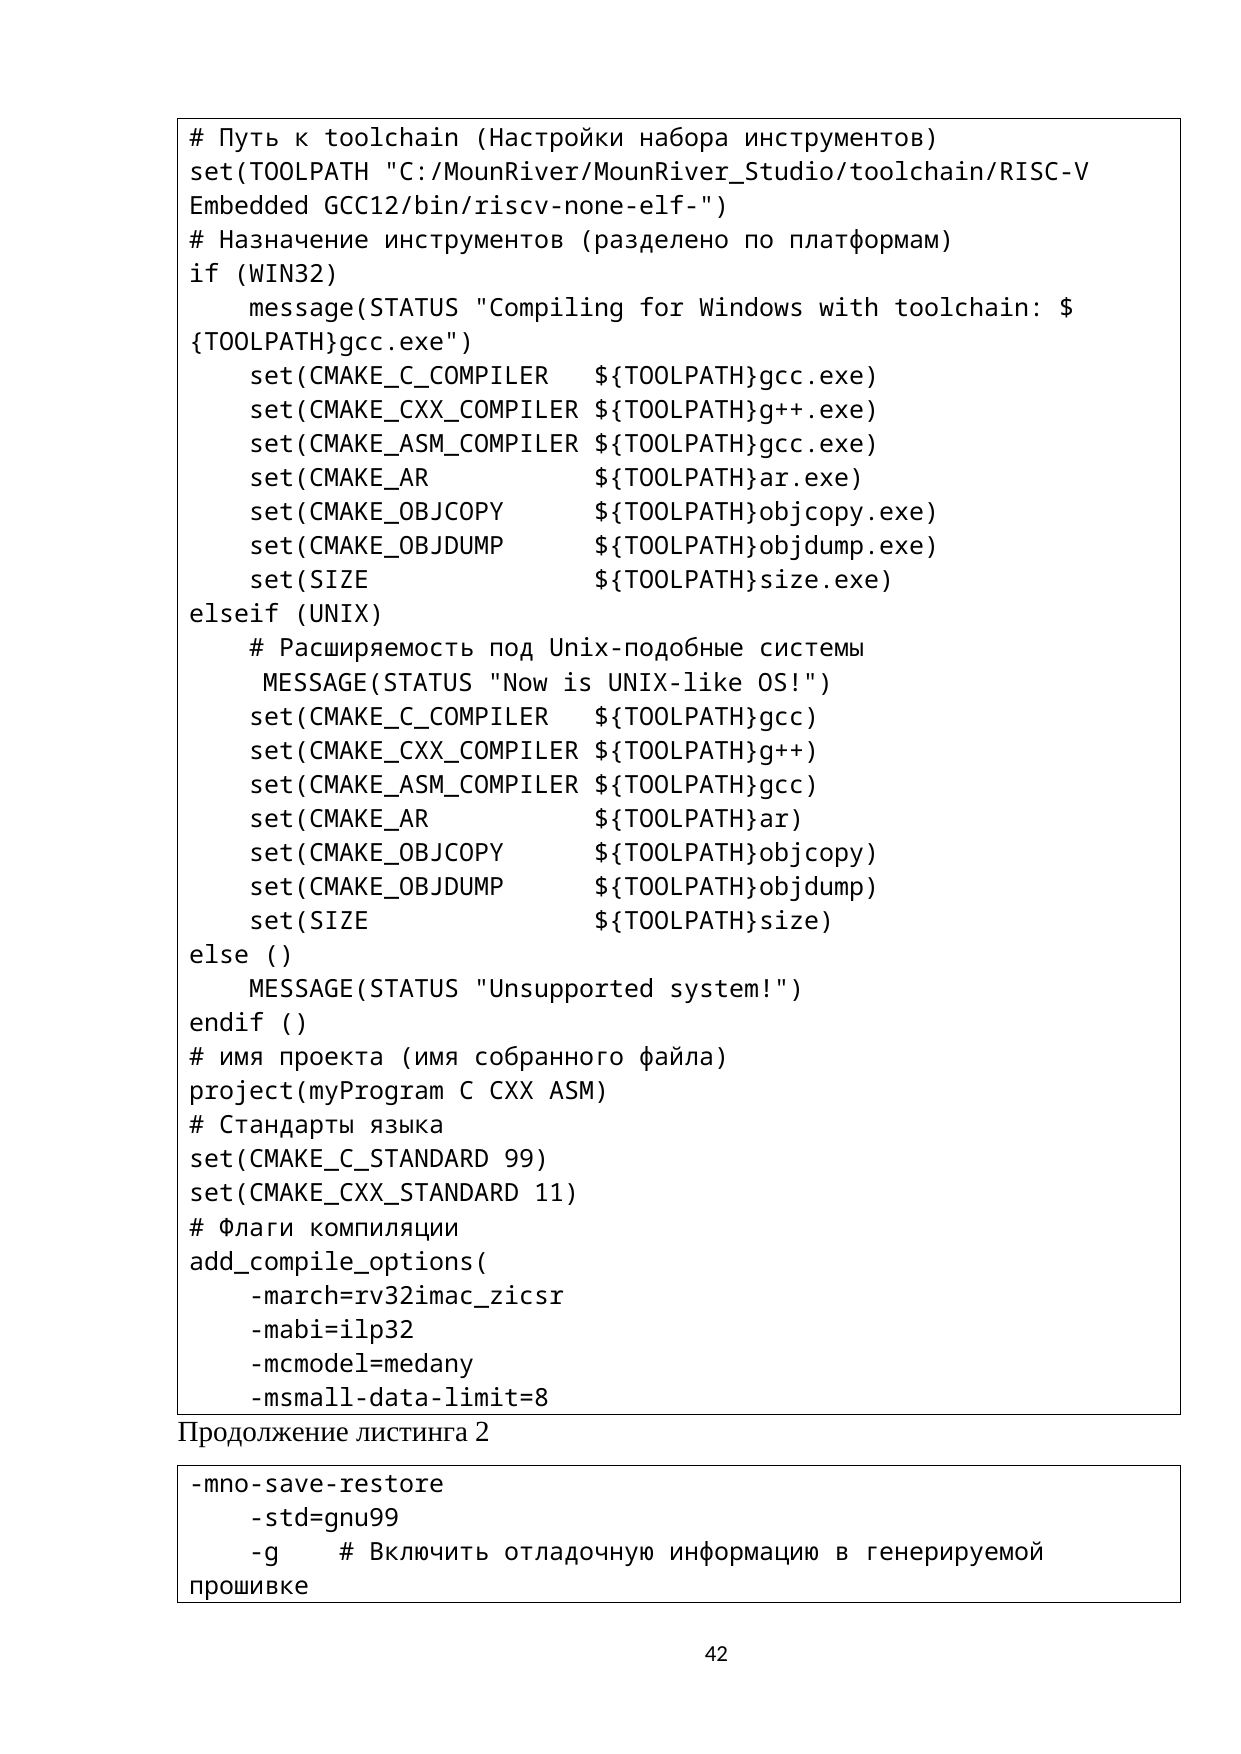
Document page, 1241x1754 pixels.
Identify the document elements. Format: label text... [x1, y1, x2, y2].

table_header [178, 1466, 1180, 1602]
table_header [178, 119, 1180, 1413]
text Продолжение листинга 2 [177, 1415, 1181, 1448]
